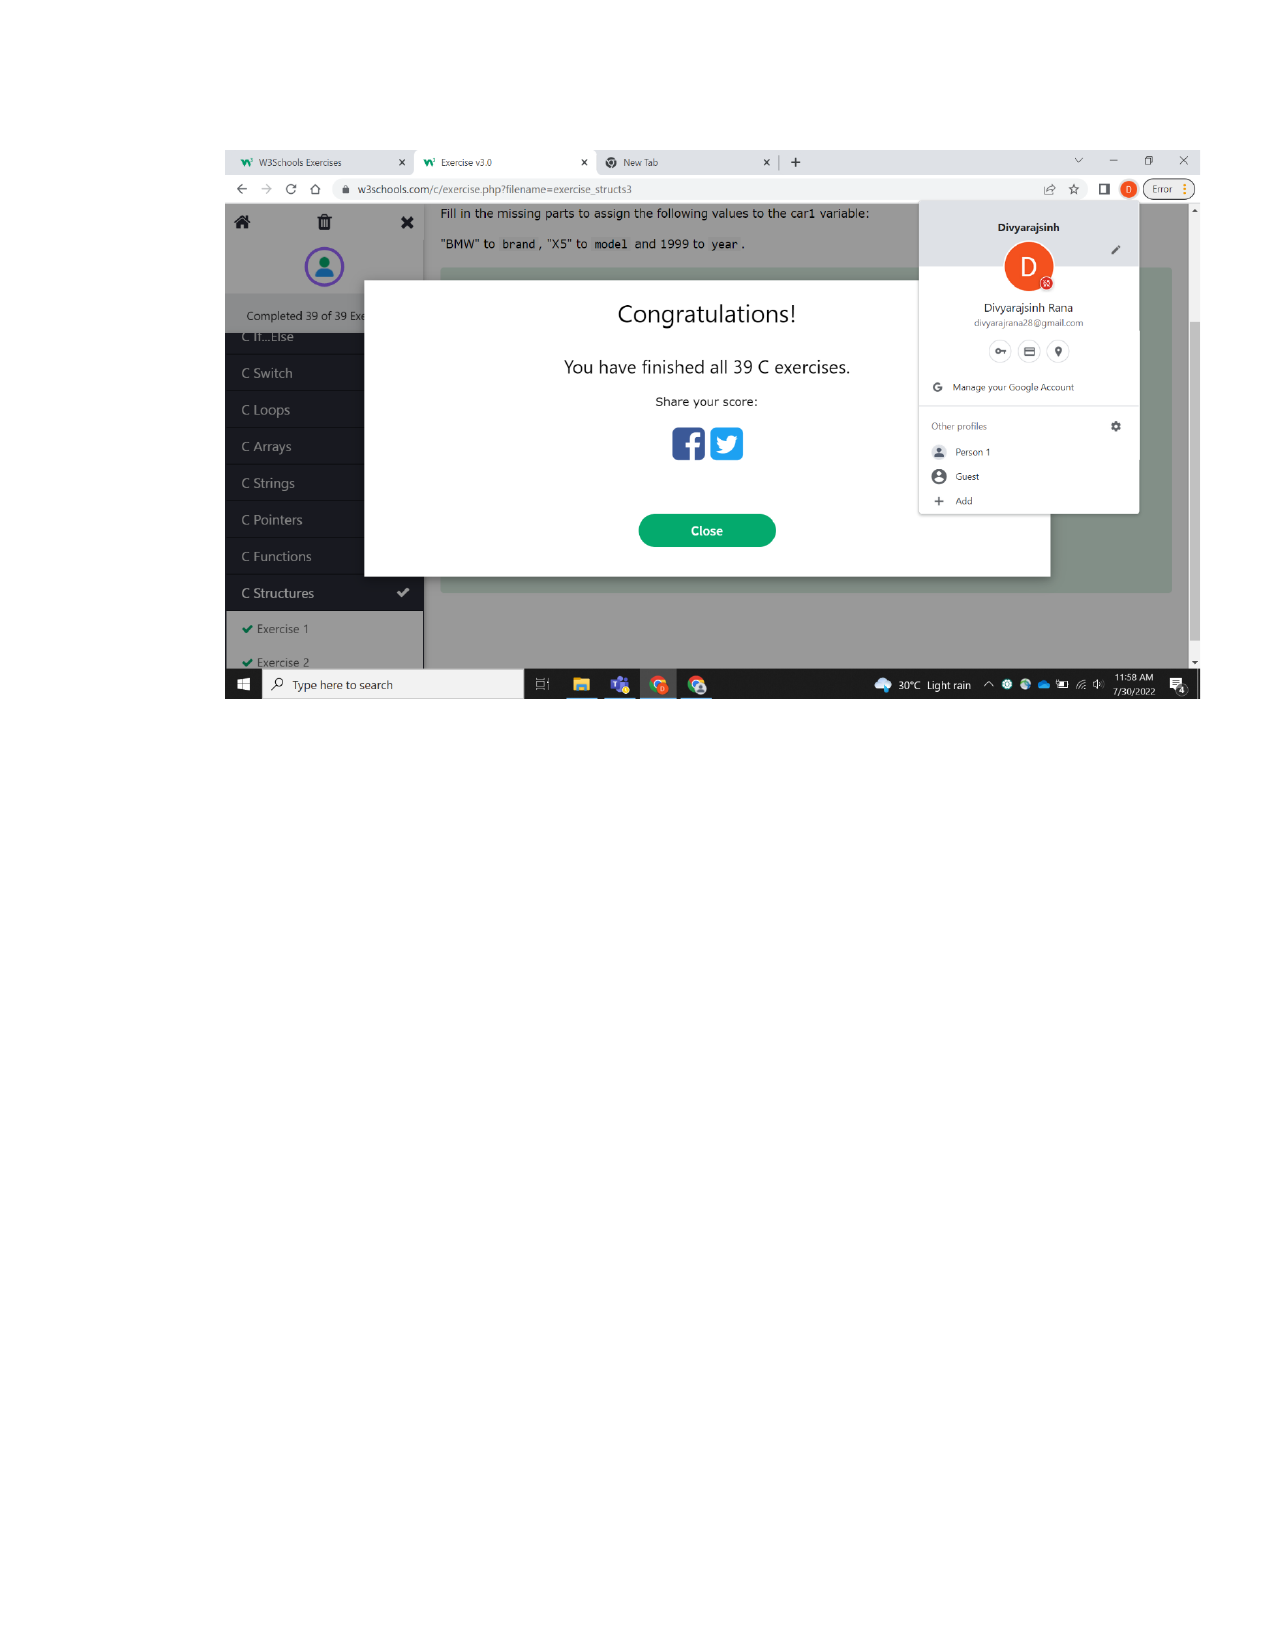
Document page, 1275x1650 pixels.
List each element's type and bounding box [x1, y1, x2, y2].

picture [225, 150, 1200, 699]
